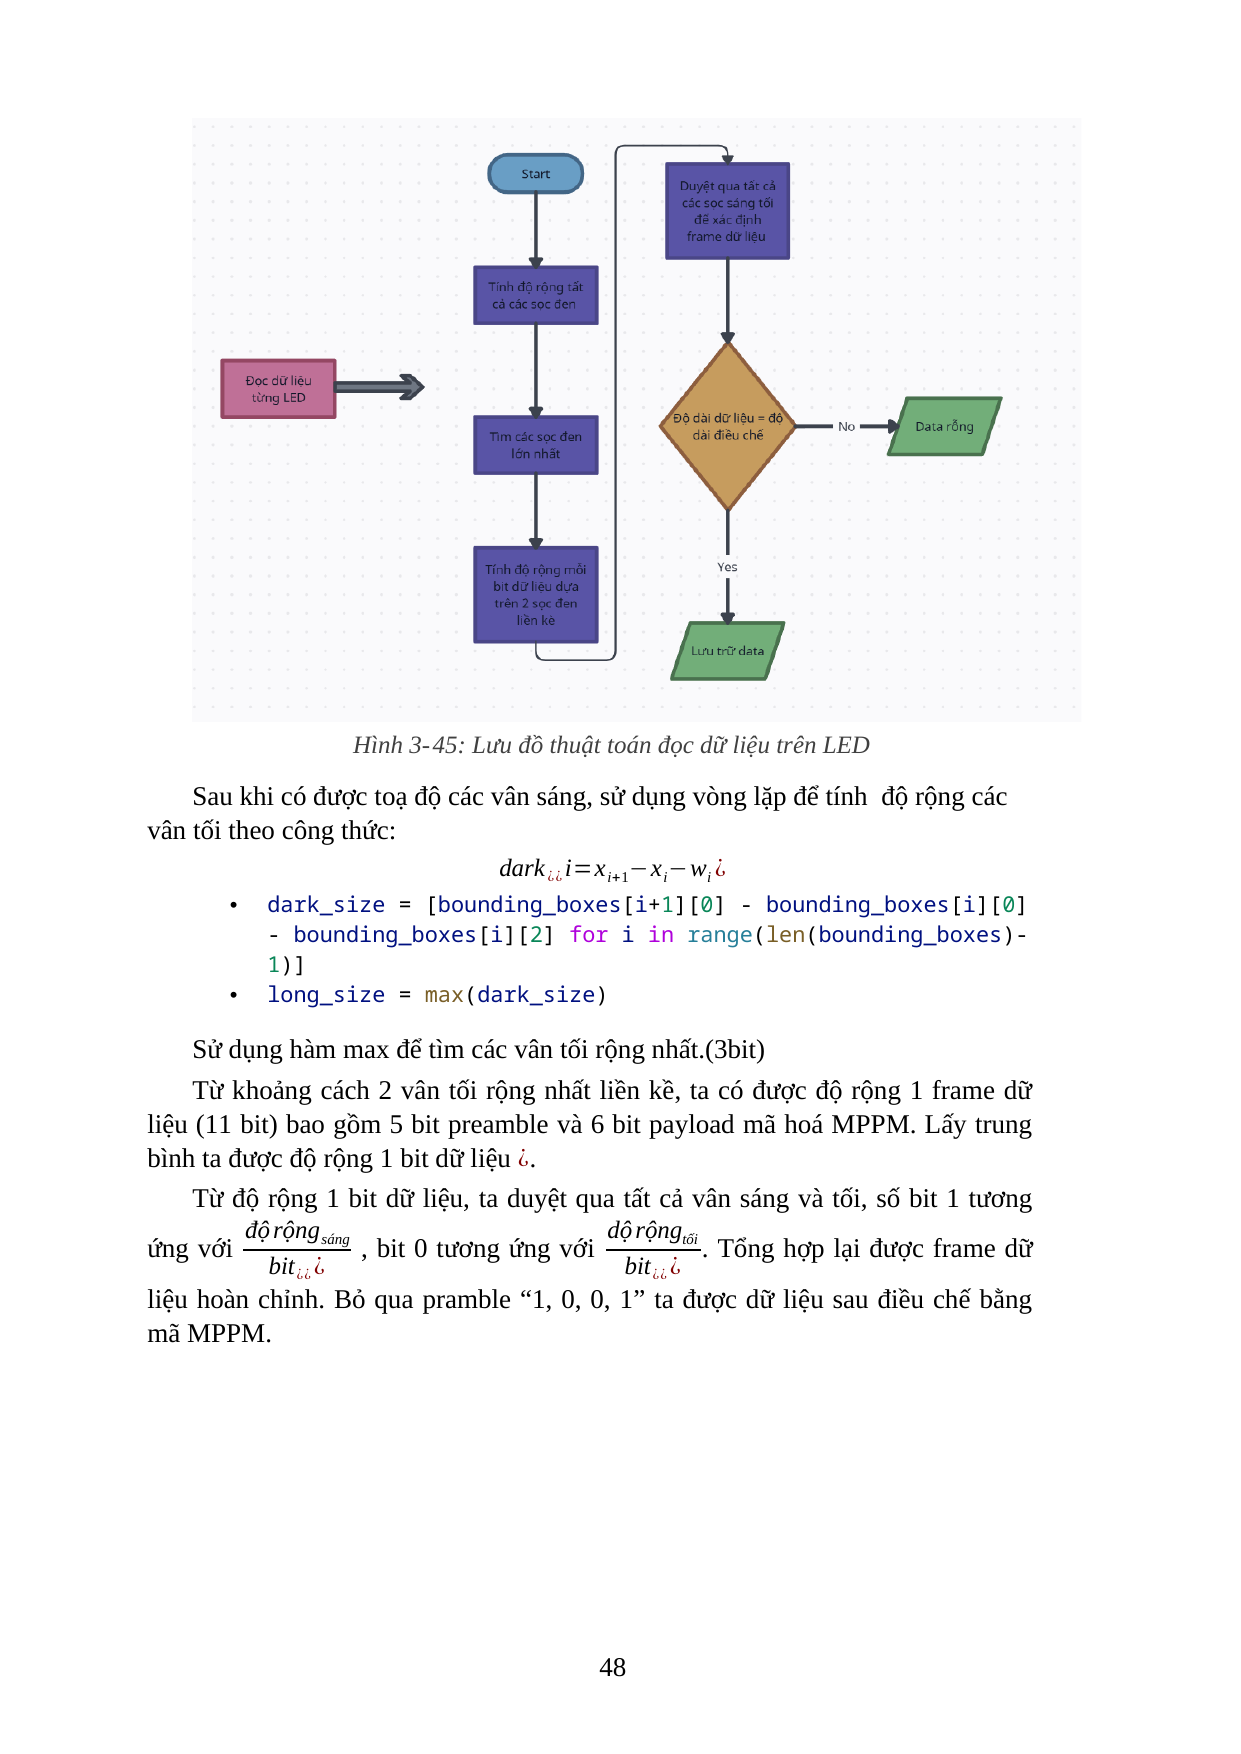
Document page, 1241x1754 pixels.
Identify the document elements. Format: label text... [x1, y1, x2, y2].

list long_size = max(dark_size) [229, 978, 1033, 1008]
list dark_size = [bounding_boxes[i+1][0] - bounding_boxes[i][0] - bounding_boxes[i][2] for i in range(len(bounding_boxes)-1)] [229, 889, 1033, 978]
text Sử dụng hàm max để tìm các vân tối rộng nhất.(3bit) [147, 1033, 1033, 1064]
text Từ khoảng cách 2 vân tối rộng nhất liền kề, ta có được độ rộng 1 frame dữ liệu (11 bit) bao gồm 5 bit preamble và 6 bit payload mã hoá MPPM. Lấy trung bình ta được độ rộng 1 bit dữ liệu . [147, 1074, 1033, 1173]
text Từ độ rộng 1 bit dữ liệu, ta duyệt qua tất cả vân sáng và tối, số bit 1 tương ứng với , bit 0 tương ứng với . Tổng hợp lại được frame dữ liệu hoàn chỉnh. Bỏ qua pramble “1, 0, 0, 1” ta được dữ liệu sau điều chế bằng mã MPPM. [147, 1182, 1033, 1348]
picture [192, 118, 1082, 722]
text Sau khi có được toạ độ các vân sáng, sử dụng vòng lặp để tính độ rộng các vân tối theo công thức: [147, 780, 1033, 846]
